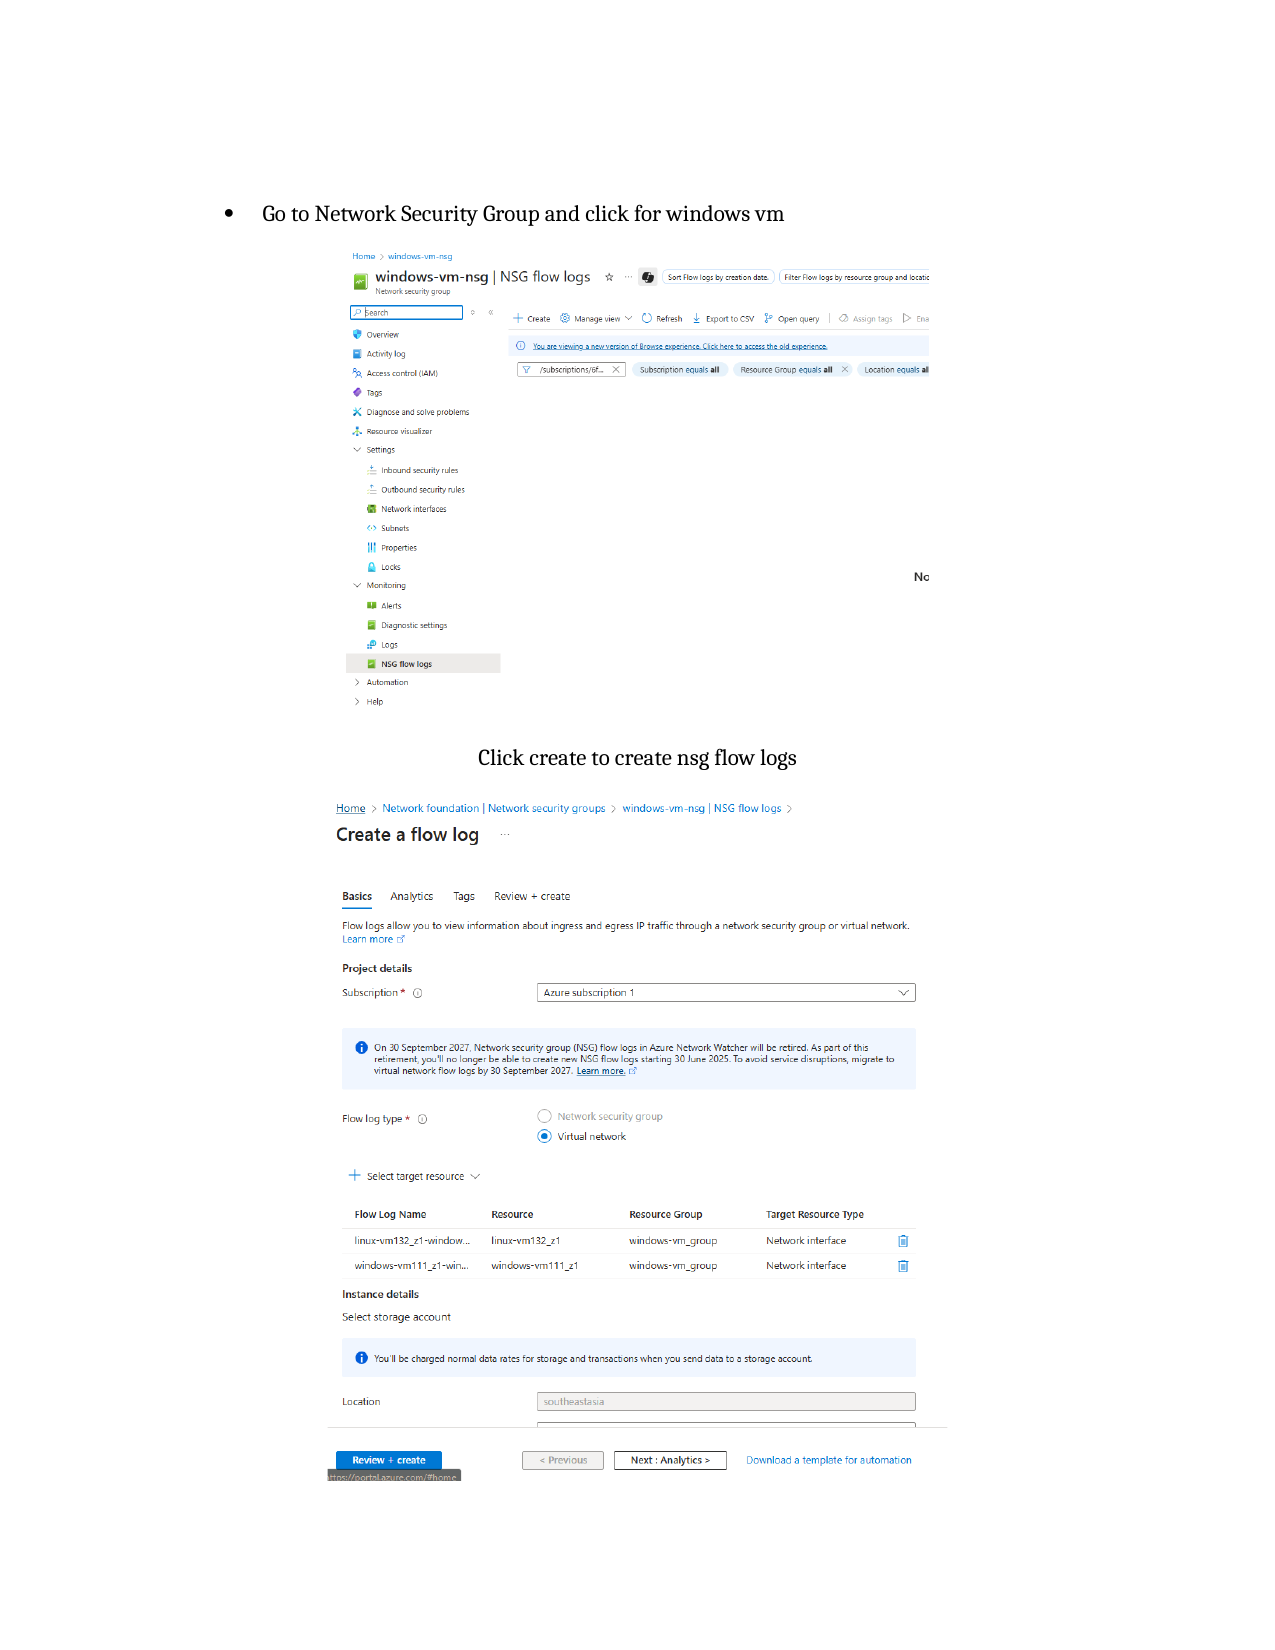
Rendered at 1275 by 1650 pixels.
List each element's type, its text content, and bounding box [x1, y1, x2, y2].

picture [346, 252, 929, 721]
picture [327, 796, 948, 1481]
text Click create to create nsg flow logs [187, 745, 1087, 771]
list Go to Network Security Group and click for windows vm [225, 201, 1087, 227]
